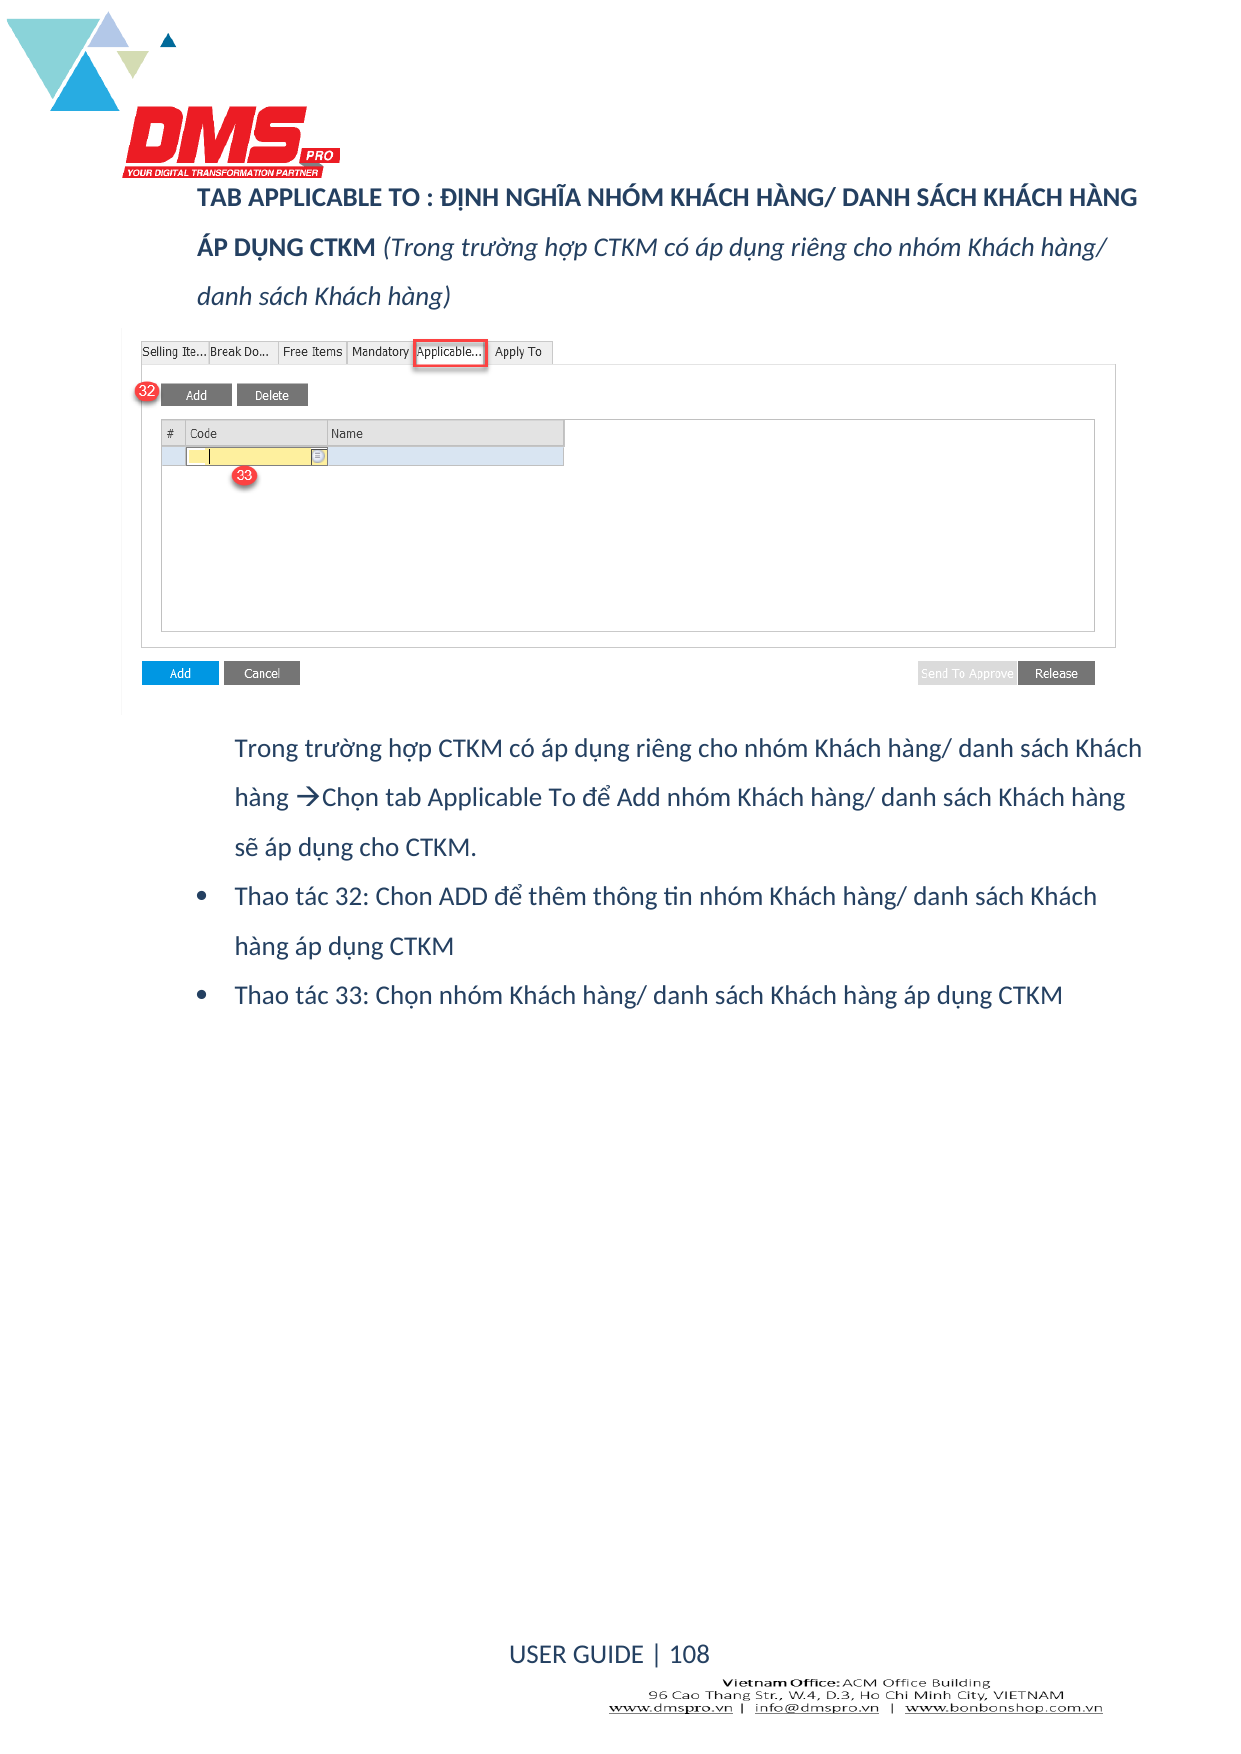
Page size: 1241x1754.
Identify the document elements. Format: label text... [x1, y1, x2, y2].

list Trong trường hợp CTKM có áp dụng riêng cho nhóm Khách hàng/ danh sách Khách hàng Chọn tab Applicable To để Add nhóm Khách hàng/ danh sách Khách hàng sẽ áp dụng cho CTKM. [234, 731, 1153, 863]
list Thao tác 32: Chon ADD để thêm thông tin nhóm Khách hàng/ danh sách Khách hàng áp dụng CTKM [197, 879, 1153, 962]
picture [121, 328, 1154, 715]
list TAB APPLICABLE TO : ĐỊNH NGHĨA NHÓM KHÁCH HÀNG/ DANH SÁCH KHÁCH HÀNG ÁP DỤNG CTKM (Trong trường hợp CTKM có áp dụng riêng cho nhóm Khách hàng/ danh sách Khách hàng) [197, 181, 1153, 312]
list Thao tác 33: Chọn nhóm Khách hàng/ danh sách Khách hàng áp dụng CTKM [197, 978, 1153, 1011]
picture [5, 11, 340, 177]
